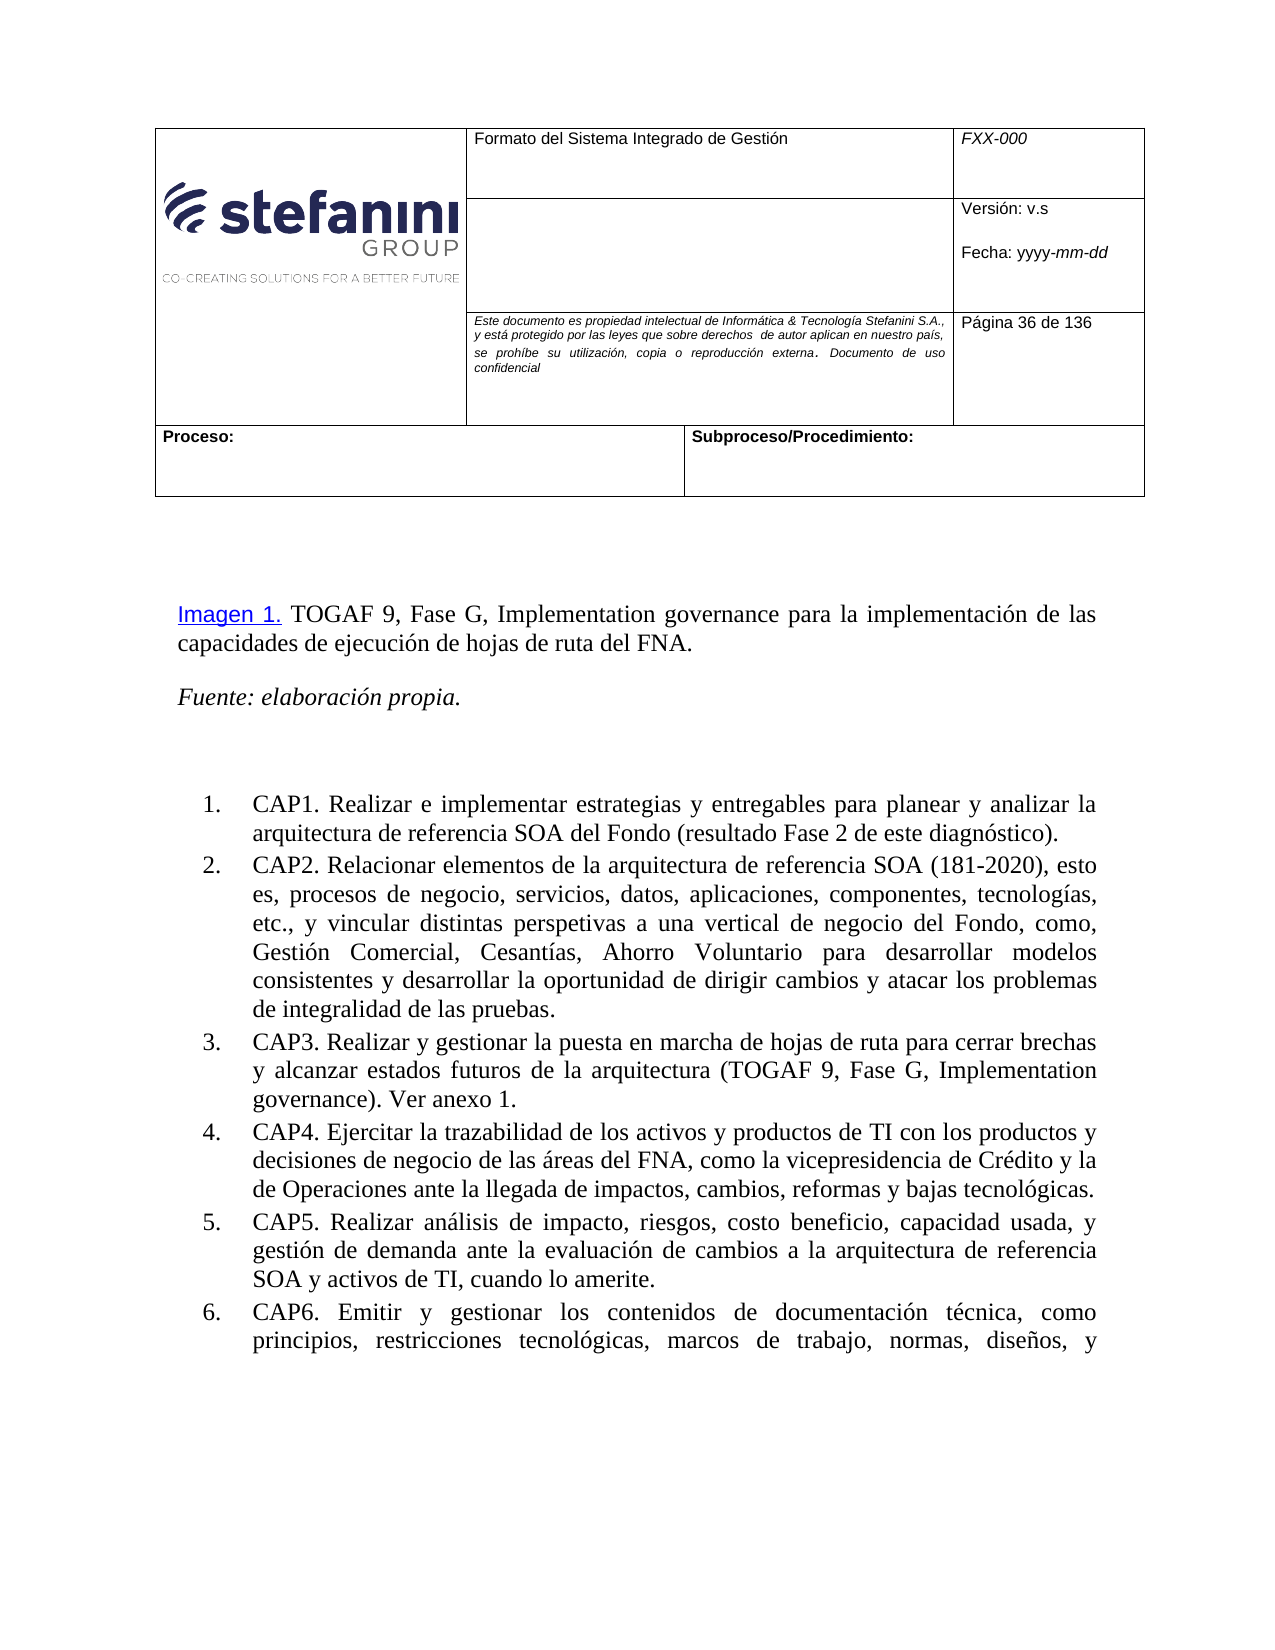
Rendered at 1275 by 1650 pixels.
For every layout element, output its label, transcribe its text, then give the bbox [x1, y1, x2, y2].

list CAP2. Relacionar elementos de la arquitectura de referencia SOA (181-2020), esto es, procesos de negocio, servicios, datos, aplicaciones, componentes, tecnologías, etc., y vincular distintas perspetivas a una vertical de negocio del Fondo, como, Gestión Comercial, Cesantías, Ahorro Voluntario para desarrollar modelos consistentes y desarrollar la oportunidad de dirigir cambios y atacar los problemas de integralidad de las pruebas. [202, 851, 1098, 1023]
list CAP5. Realizar análisis de impacto, riesgos, costo beneficio, capacidad usada, y gestión de demanda ante la evaluación de cambios a la arquitectura de referencia SOA y activos de TI, cuando lo amerite. [202, 1207, 1098, 1293]
text Imagen 1. TOGAF 9, Fase G, Implementation governance para la implementación de las capacidades de ejecución de hojas de ruta del FNA. [177, 599, 1098, 657]
list CAP1. Realizar e implementar estrategias y entregables para planear y analizar la arquitectura de referencia SOA del Fondo (resultado Fase 2 de este diagnóstico). [202, 789, 1098, 847]
text Fuente: elaboración propia. [177, 682, 1098, 711]
picture [162, 182, 460, 286]
list CAP6. Emitir y gestionar los contenidos de documentación técnica, como principios, restricciones tecnológicas, marcos de trabajo, normas, diseños, y estándares para el uso de los proveedores, servicios de fábricas del FNA, planta interna, Comunicación y Planeación. [202, 1297, 1098, 1354]
list CAP3. Realizar y gestionar la puesta en marcha de hojas de ruta para cerrar brechas y alcanzar estados futuros de la arquitectura (TOGAF 9, Fase G, Implementation governance). Ver anexo 1. [202, 1027, 1098, 1113]
list CAP4. Ejercitar la trazabilidad de los activos y productos de TI con los productos y decisiones de negocio de las áreas del FNA, como la vicepresidencia de Crédito y la de Operaciones ante la llegada de impactos, cambios, reformas y bajas tecnológicas. [202, 1117, 1098, 1203]
